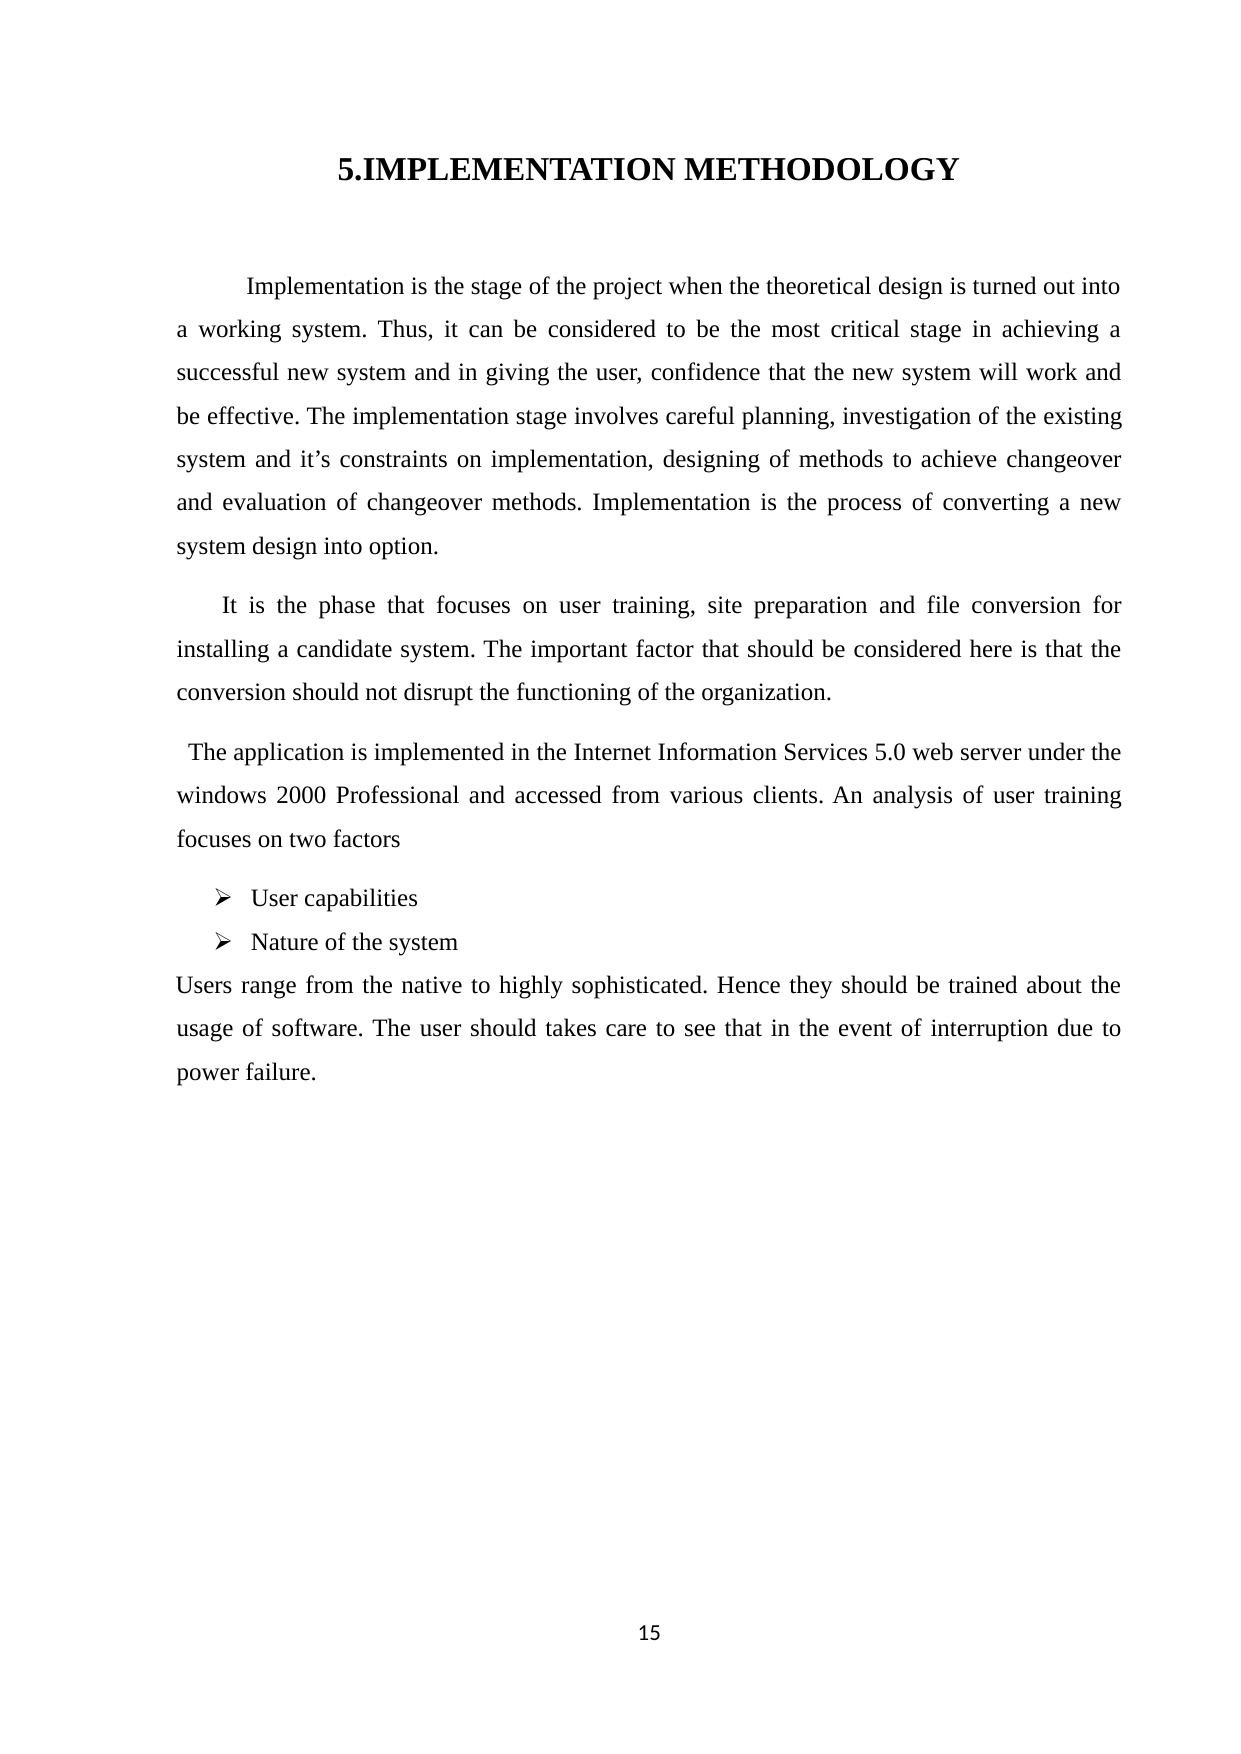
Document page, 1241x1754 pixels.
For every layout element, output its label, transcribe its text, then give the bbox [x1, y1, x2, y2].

text Implementation is the stage of the project when the theoretical design is turned out into a working system. Thus, it can be considered to be the most critical stage in achieving a successful new system and in giving the user, confidence that the new system will work and be effective. The implementation stage involves careful planning, investigation of the existing system and it’s constraints on implementation, designing of methods to achieve changeover and evaluation of changeover methods. Implementation is the process of converting a new system design into option. [175, 271, 1123, 559]
text It is the phase that focuses on user training, site preparation and file conversion for installing a candidate system. The important factor that should be considered here is that the conversion should not disrupt the functioning of the organization. [175, 591, 1123, 706]
text Users range from the native to highly sophisticated. Hence they should be trained about the usage of software. The user should takes care to see that in the event of interruption due to power failure. [175, 970, 1123, 1085]
text The application is implemented in the Internet Information Services 5.0 web server under the windows 2000 Professional and accessed from various clients. An analysis of user training focuses on two factors [175, 737, 1123, 852]
list User capabilities [213, 883, 1123, 912]
list Nature of the system [213, 927, 1123, 956]
text 5.IMPLEMENTATION METHODOLOGY [177, 149, 1120, 187]
